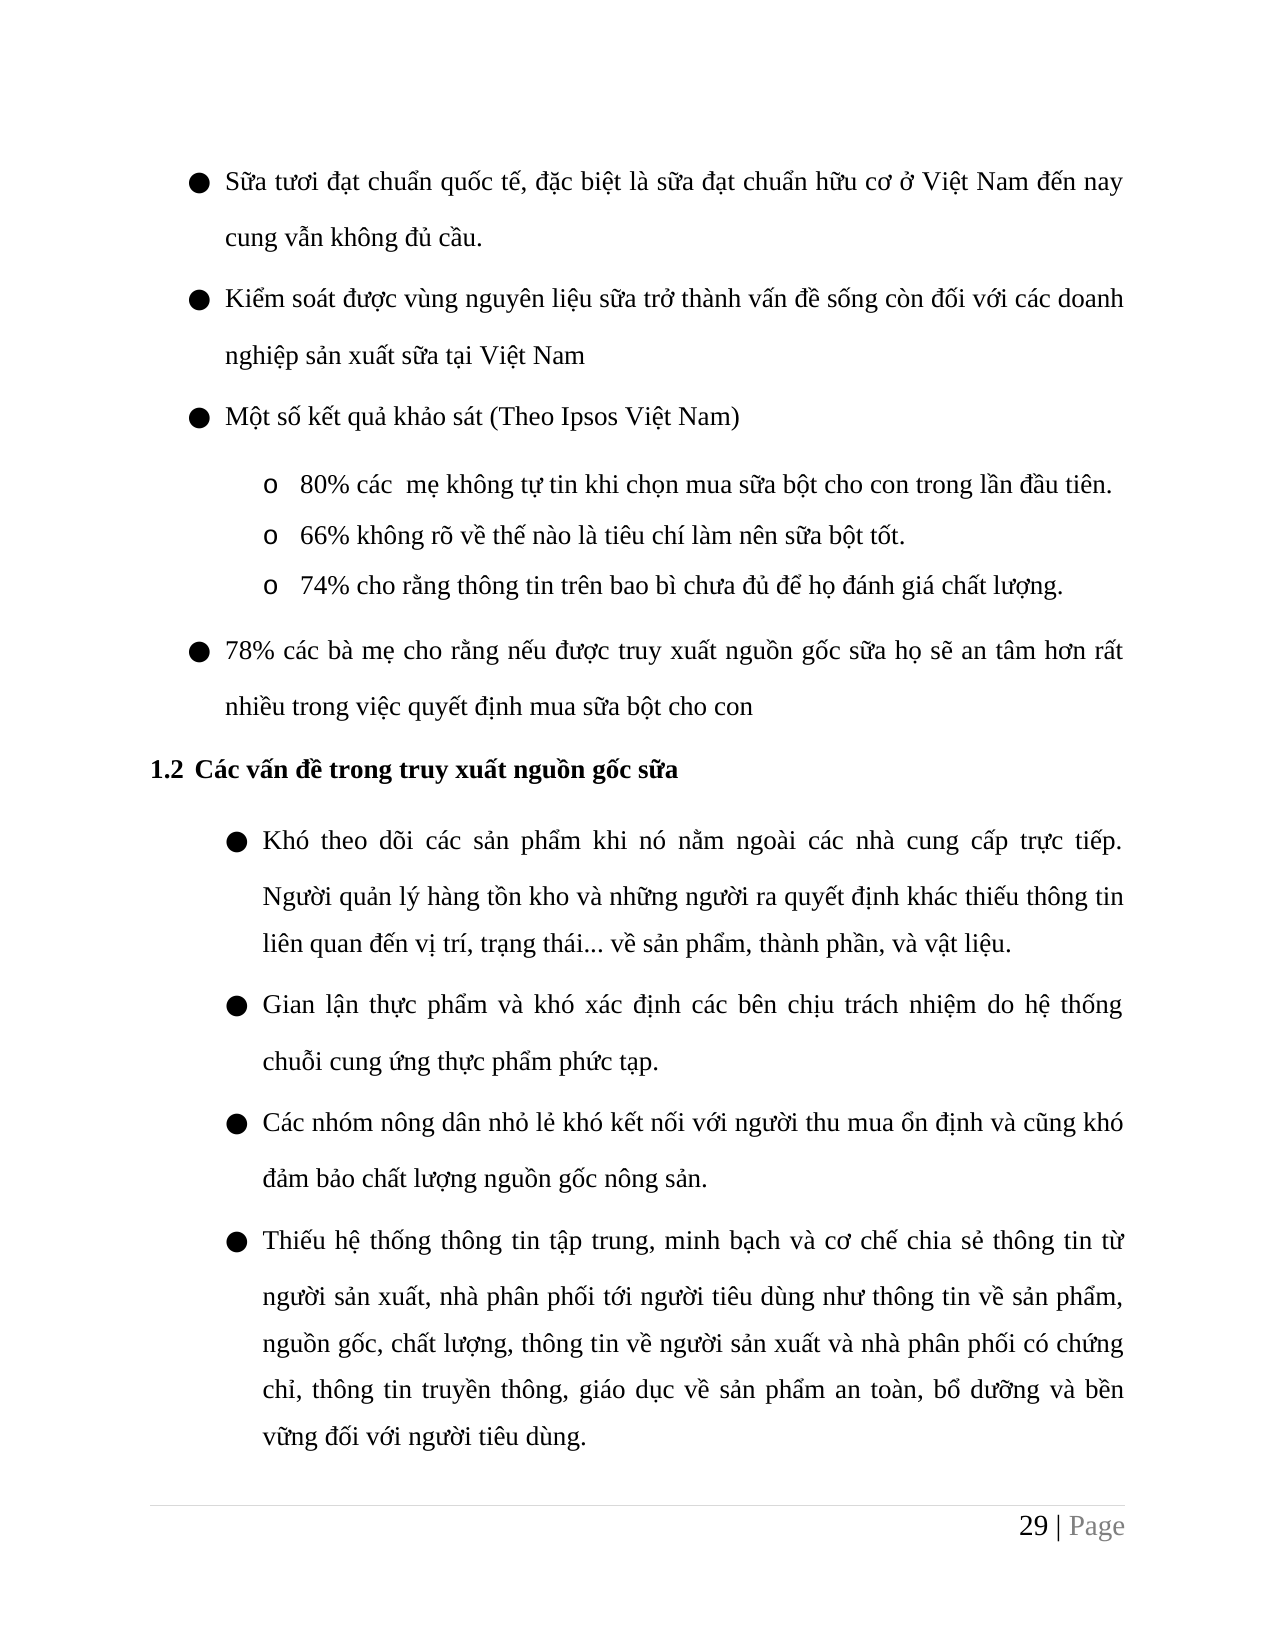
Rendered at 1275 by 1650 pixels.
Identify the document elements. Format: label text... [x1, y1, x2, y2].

list Khó theo dõi các sản phẩm khi nó nằm ngoài các nhà cung cấp trực tiếp. Người quản lý hàng tồn kho và những người ra quyết định khác thiếu thông tin liên quan đến vị trí, trạng thái... về sản phẩm, thành phần, và vật liệu. [225, 809, 1125, 958]
list 66% không rõ về thế nào là tiêu chí làm nên sữa bột tốt. [262, 519, 1125, 552]
list 80% các mẹ không tự tin khi chọn mua sữa bột cho con trong lần đầu tiên. [262, 469, 1125, 502]
list Một số kết quả khảo sát (Theo Ipsos Việt Nam) [187, 385, 1125, 441]
list Thiếu hệ thống thông tin tập trung, minh bạch và cơ chế chia sẻ thông tin từ người sản xuất, nhà phân phối tới người tiêu dùng như thông tin về sản phẩm, nguồn gốc, chất lượng, thông tin về người sản xuất và nhà phân phối có chứng chỉ, thông tin truyền thông, giáo dục về sản phẩm an toàn, bổ dưỡng và bền vững đối với người tiêu dùng. [225, 1209, 1125, 1451]
list Sữa tươi đạt chuẩn quốc tế, đặc biệt là sữa đạt chuẩn hữu cơ ở Việt Nam đến nay cung vẫn không đủ cầu. [187, 150, 1125, 252]
list 74% cho rằng thông tin trên bao bì chưa đủ để họ đánh giá chất lượng. [262, 569, 1125, 602]
list Gian lận thực phẩm và khó xác định các bên chịu trách nhiệm do hệ thống chuỗi cung ứng thực phẩm phức tạp. [225, 974, 1125, 1076]
list Các nhóm nông dân nhỏ lẻ khó kết nối với người thu mua ổn định và cũng khó đảm bảo chất lượng nguồn gốc nông sản. [225, 1092, 1125, 1194]
list Kiểm soát được vùng nguyên liệu sữa trở thành vấn đề sống còn đối với các doanh nghiệp sản xuất sữa tại Việt Nam [187, 268, 1125, 370]
list 78% các bà mẹ cho rằng nếu được truy xuất nguồn gốc sữa họ sẽ an tâm hơn rất nhiều trong việc quyết định mua sữa bột cho con [187, 619, 1125, 721]
subtitle Các vấn đề trong truy xuất nguồn gốc sữa [150, 753, 1125, 784]
